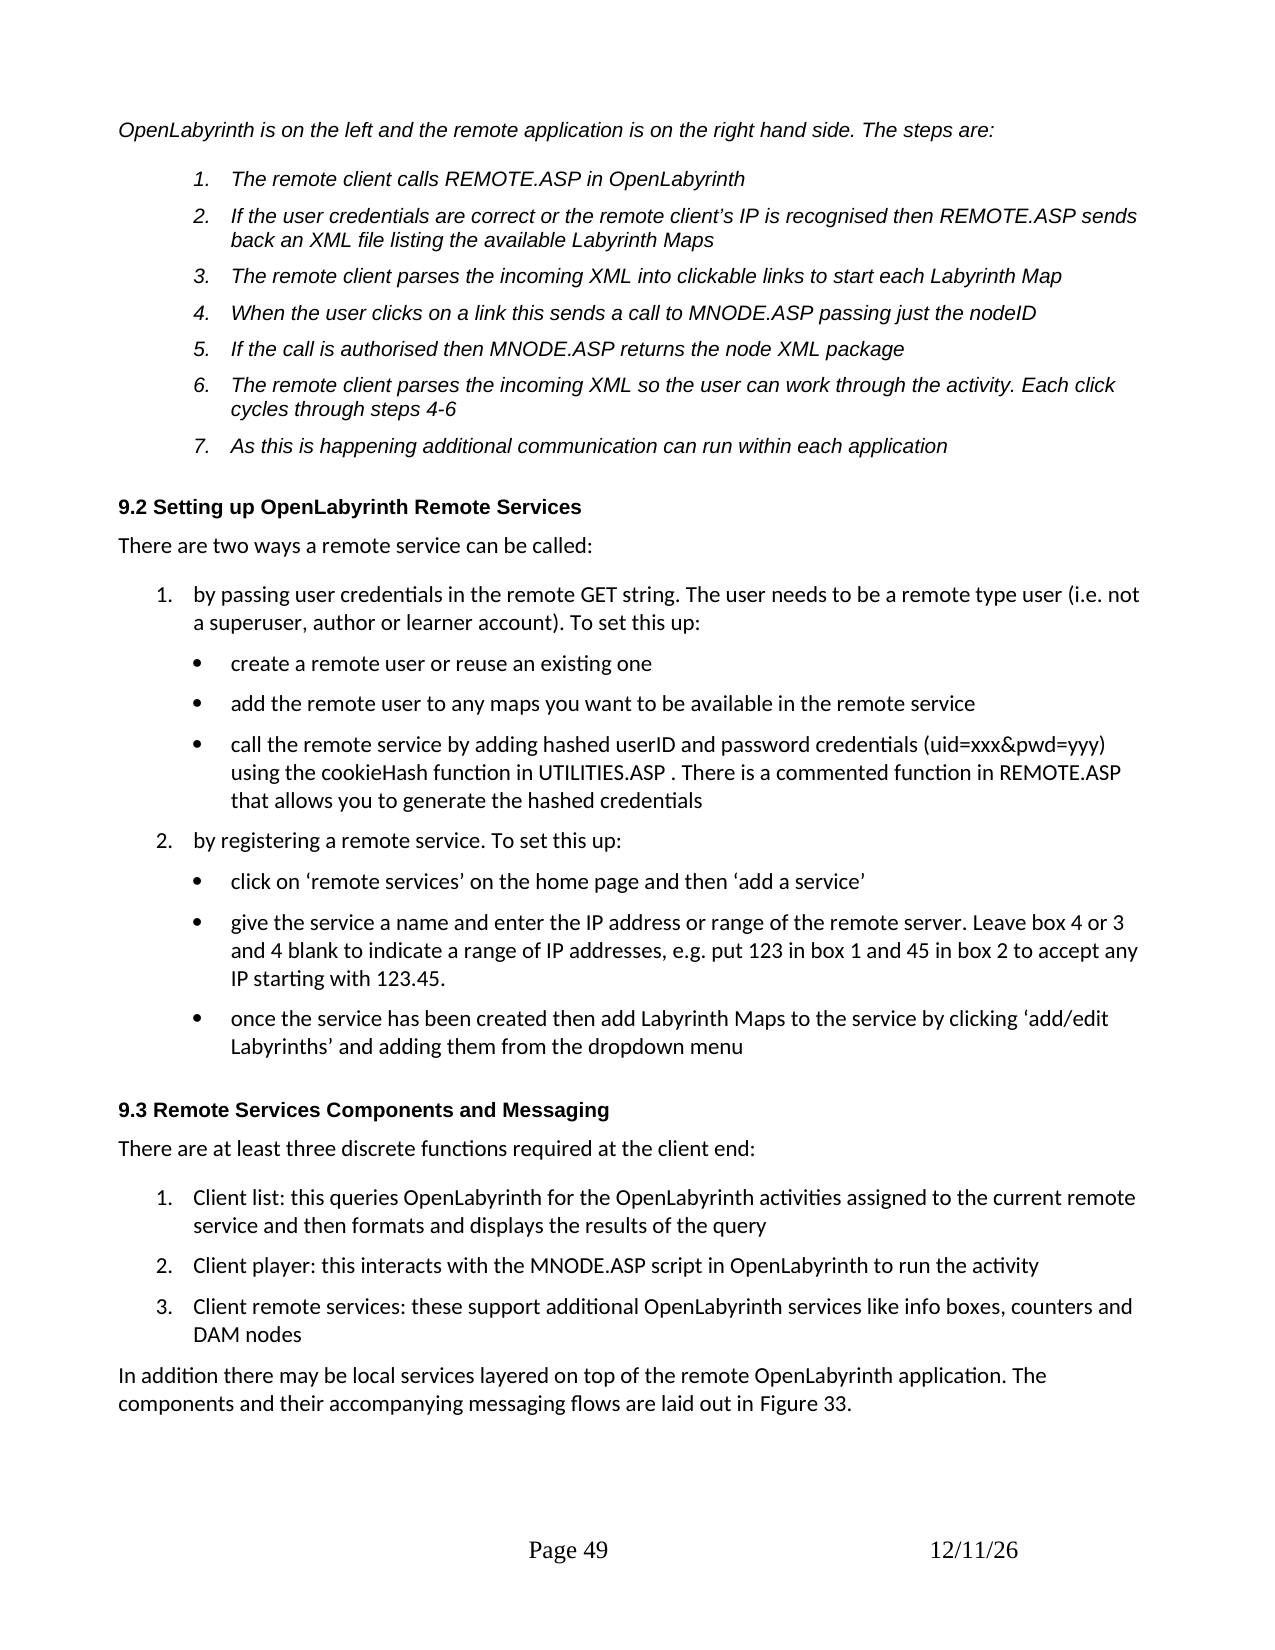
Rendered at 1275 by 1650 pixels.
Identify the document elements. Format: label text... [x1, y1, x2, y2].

list add the remote user to any maps you want to be available in the remote service [193, 689, 1157, 718]
list give the service a name and enter the IP address or range of the remote server. Leave box 4 or 3 and 4 blank to indicate a range of IP addresses, e.g. put 123 in box 1 and 45 in box 2 to accept any IP starting with 123.45. [193, 908, 1157, 992]
list Client list: this queries OpenLabyrinth for the OpenLabyrinth activities assigned to the current remote service and then formats and displays the results of the query [156, 1183, 1157, 1239]
list click on ‘remote services’ on the home page and then ‘add a service’ [193, 867, 1157, 895]
list If the user credentials are correct or the remote client’s IP is recognised then REMOTE.ASP sends back an XML file listing the available Labyrinth Maps [193, 203, 1157, 251]
text There are two ways a remote service can be called: [118, 532, 1157, 560]
list When the user clicks on a link this sends a call to MNODE.ASP passing just the nodeID [193, 300, 1157, 324]
subtitle Setting up OpenLabyrinth Remote Services [118, 495, 1157, 519]
subtitle Remote Services Components and Messaging [118, 1098, 1157, 1122]
list As this is happening additional communication can run within each application [193, 434, 1157, 458]
list once the service has been created then add Labyrinth Maps to the service by clicking ‘add/edit Labyrinths’ and adding them from the dropdown menu [193, 1004, 1157, 1060]
list If the call is authorised then MNODE.ASP returns the node XML package [193, 337, 1157, 361]
list by registering a remote service. To set this up: [156, 827, 1157, 855]
list The remote client parses the incoming XML so the user can work through the activity. Each click cycles through steps 4-6 [193, 373, 1157, 421]
text OpenLabyrinth is on the left and the remote application is on the right hand side. The steps are: [118, 118, 1157, 142]
list by passing user credentials in the remote GET string. The user needs to be a remote type user (i.e. not a superuser, author or learner account). To set this up: [156, 581, 1157, 637]
list create a remote user or reuse an existing one [193, 649, 1157, 677]
text There are at least three discrete functions required at the client end: [118, 1134, 1157, 1162]
list Client remote services: these support additional OpenLabyrinth services like info boxes, counters and DAM nodes [156, 1292, 1157, 1348]
list The remote client calls REMOTE.ASP in OpenLabyrinth [193, 167, 1157, 191]
list Client player: this interacts with the MNODE.ASP script in OpenLabyrinth to run the activity [156, 1252, 1157, 1280]
list The remote client parses the incoming XML into clickable links to start each Labyrinth Map [193, 264, 1157, 288]
text In addition there may be local services layered on top of the remote OpenLabyrinth application. The components and their accompanying messaging flows are laid out in figure 33. [118, 1361, 1157, 1417]
list call the remote service by adding hashed userID and password credentials (uid=xxx&pwd=yyy) using the cookieHash function in UTILITIES.ASP . There is a commented function in REMOTE.ASP that allows you to generate the hashed credentials [193, 730, 1157, 814]
